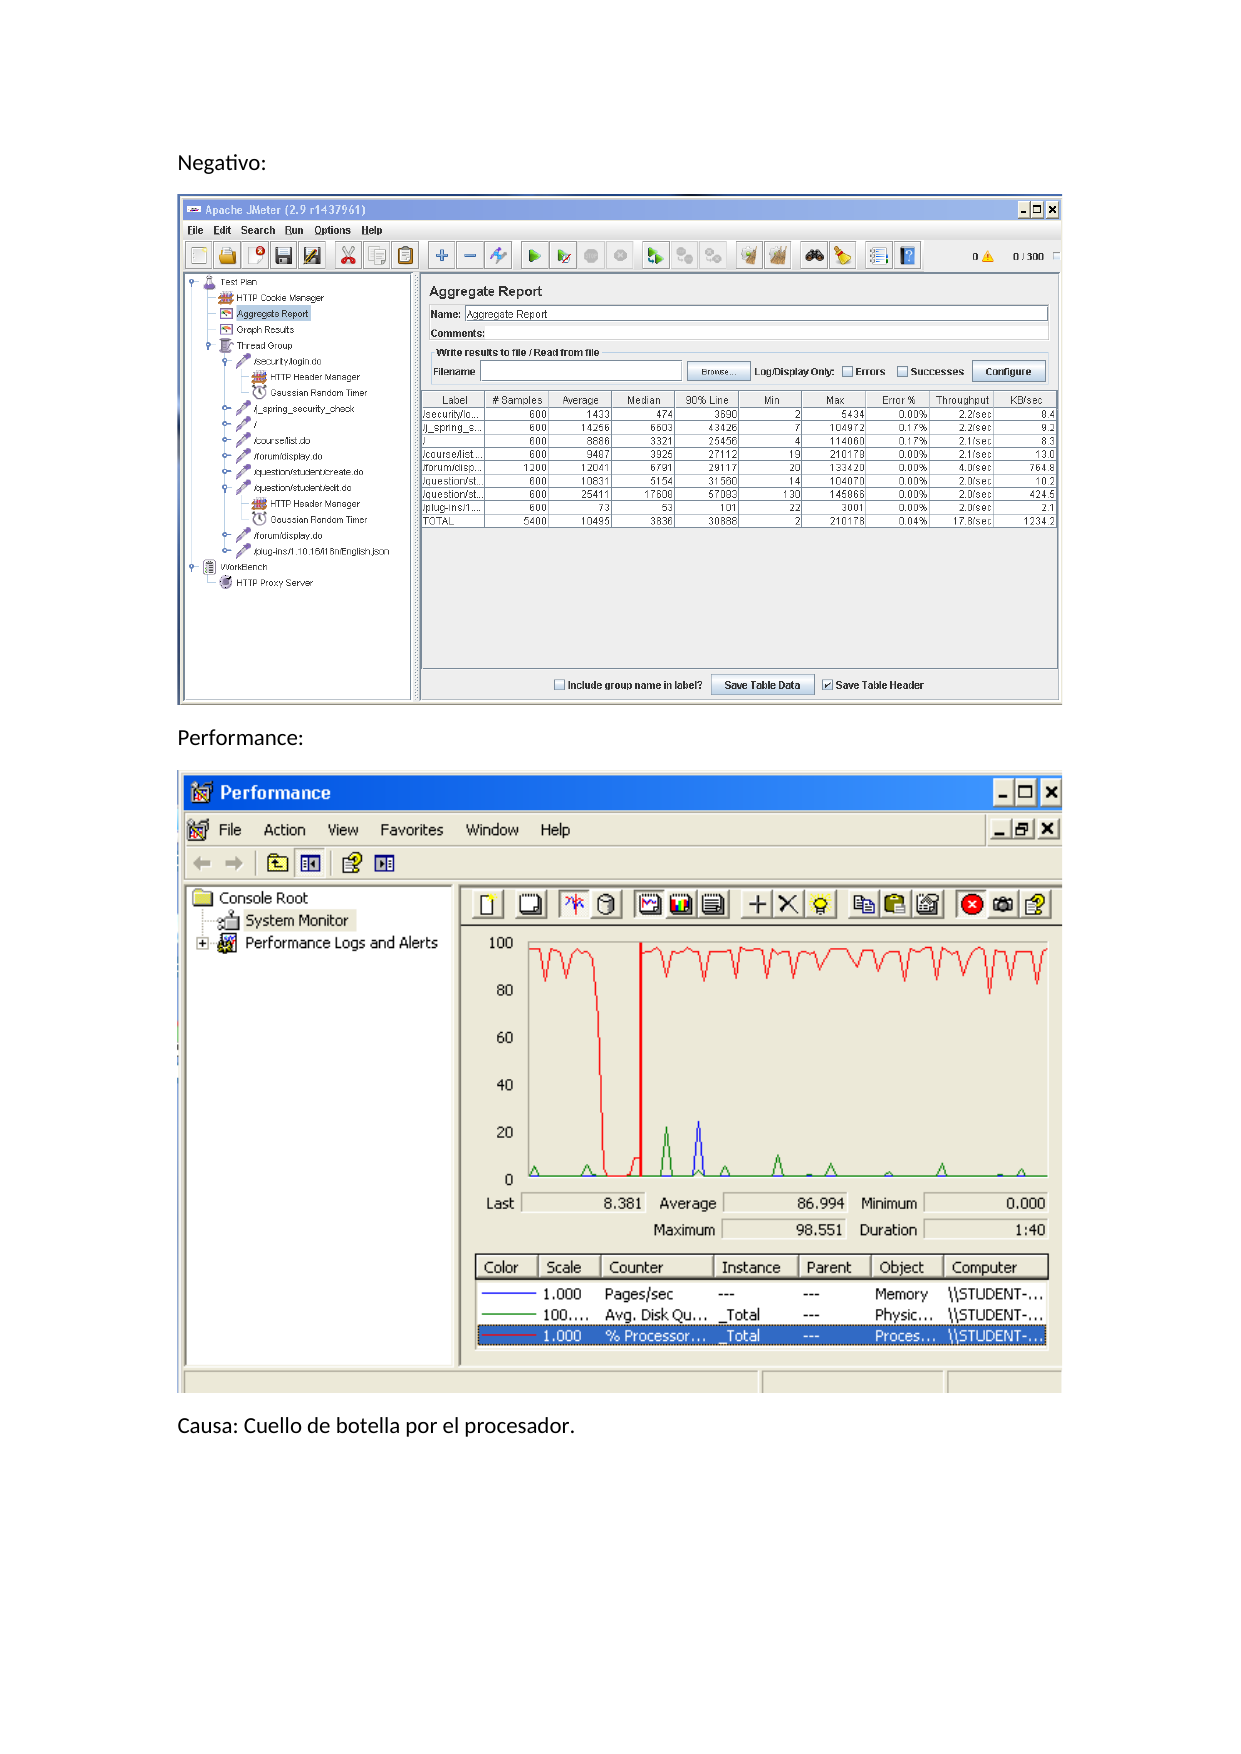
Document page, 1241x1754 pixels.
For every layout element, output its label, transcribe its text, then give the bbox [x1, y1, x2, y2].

picture [177, 770, 1063, 1393]
text Performance: [177, 723, 1063, 751]
picture [177, 194, 1063, 705]
text Causa: Cuello de botella por el procesador. [177, 1412, 1063, 1439]
text Negativo: [177, 148, 1063, 176]
